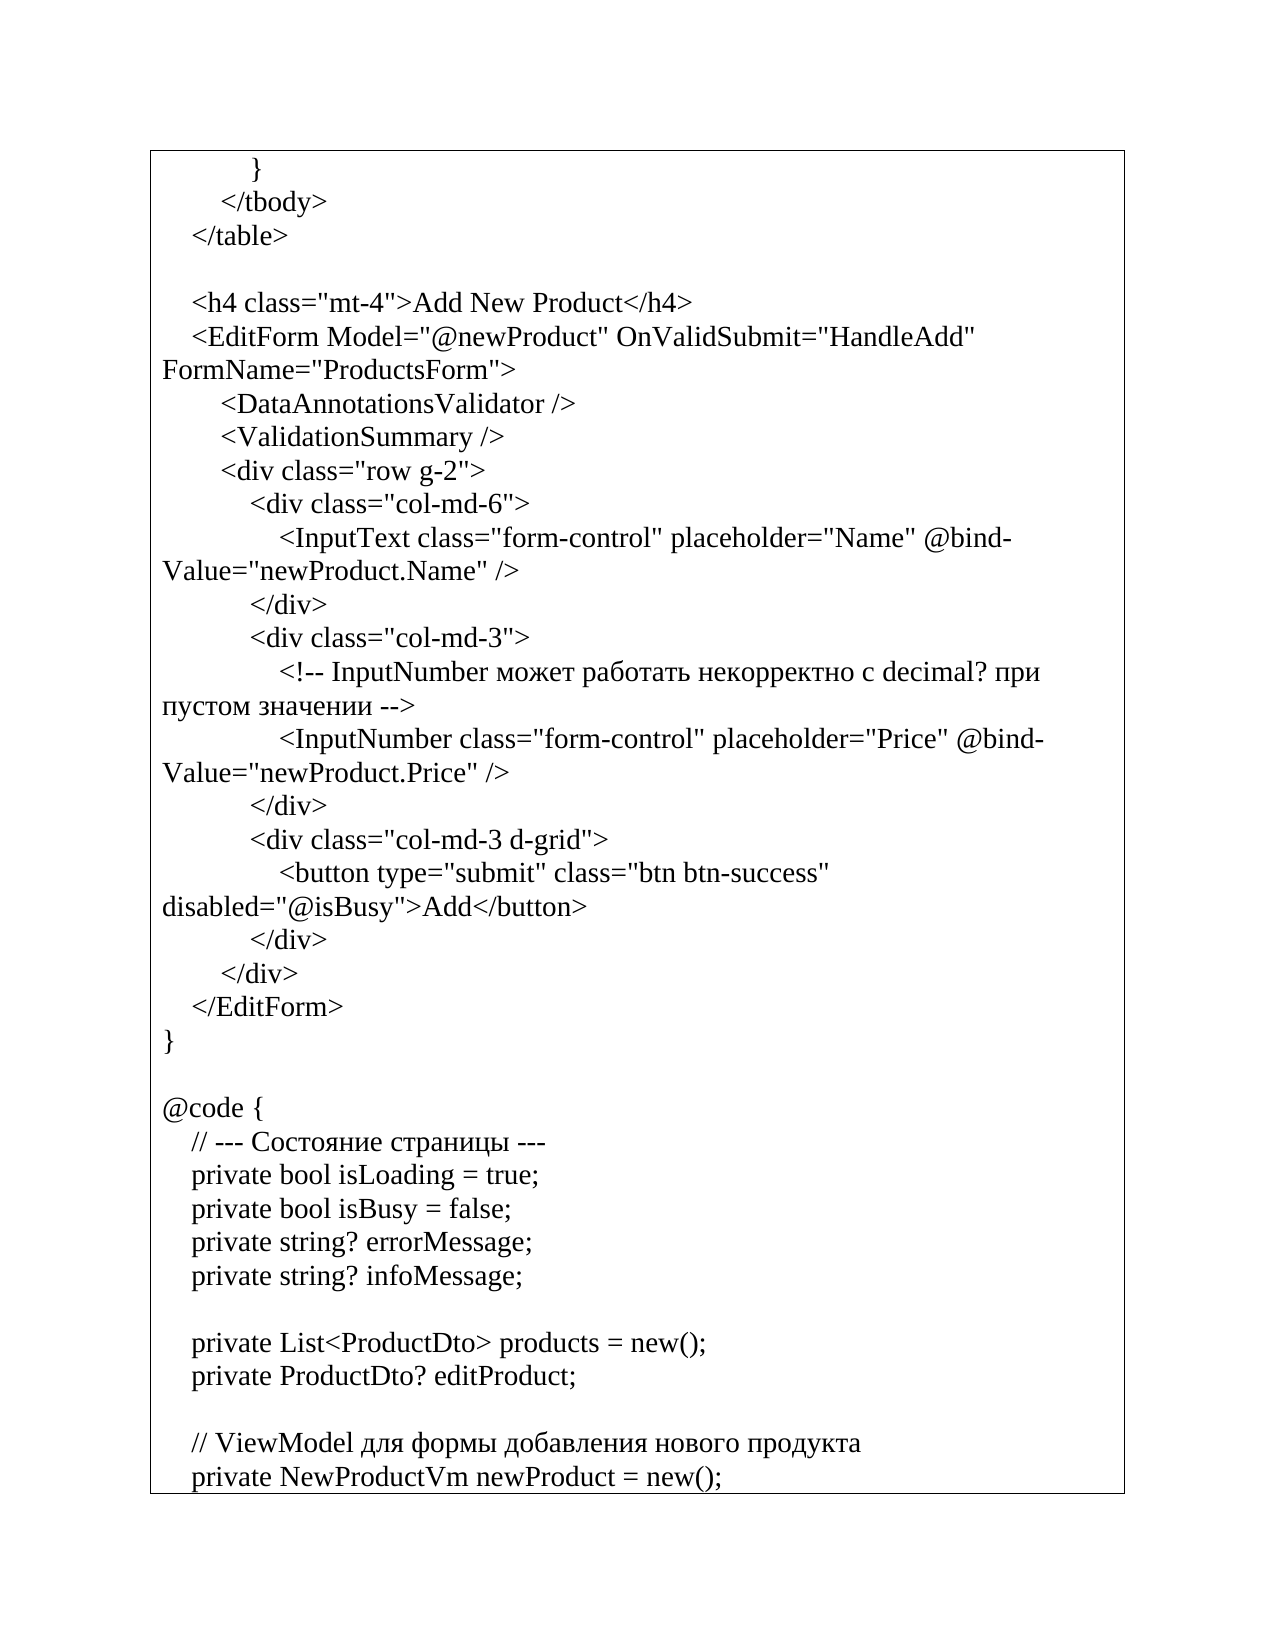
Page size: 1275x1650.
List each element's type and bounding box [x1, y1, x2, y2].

table_header [151, 151, 1124, 1493]
